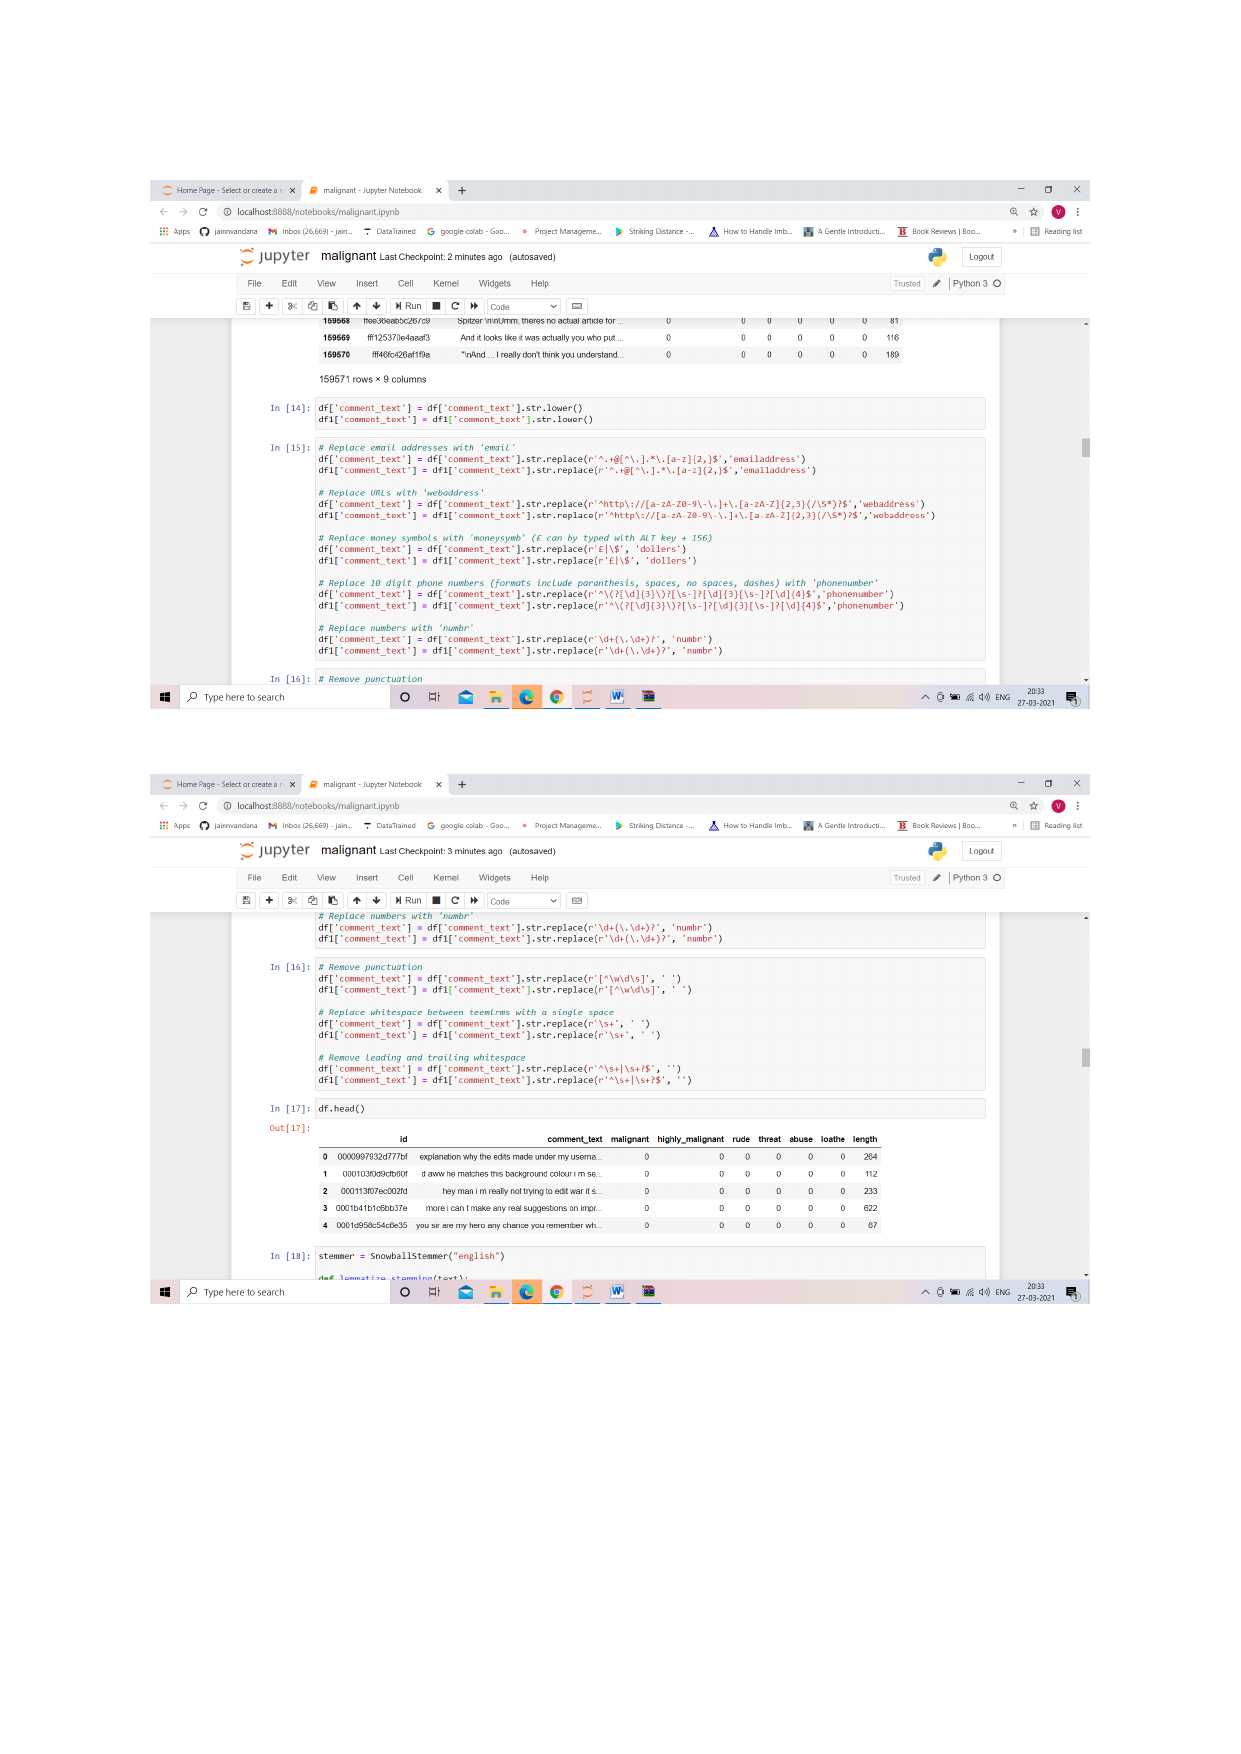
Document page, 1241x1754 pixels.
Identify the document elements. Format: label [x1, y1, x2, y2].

picture [150, 180, 1091, 709]
picture [150, 774, 1091, 1304]
